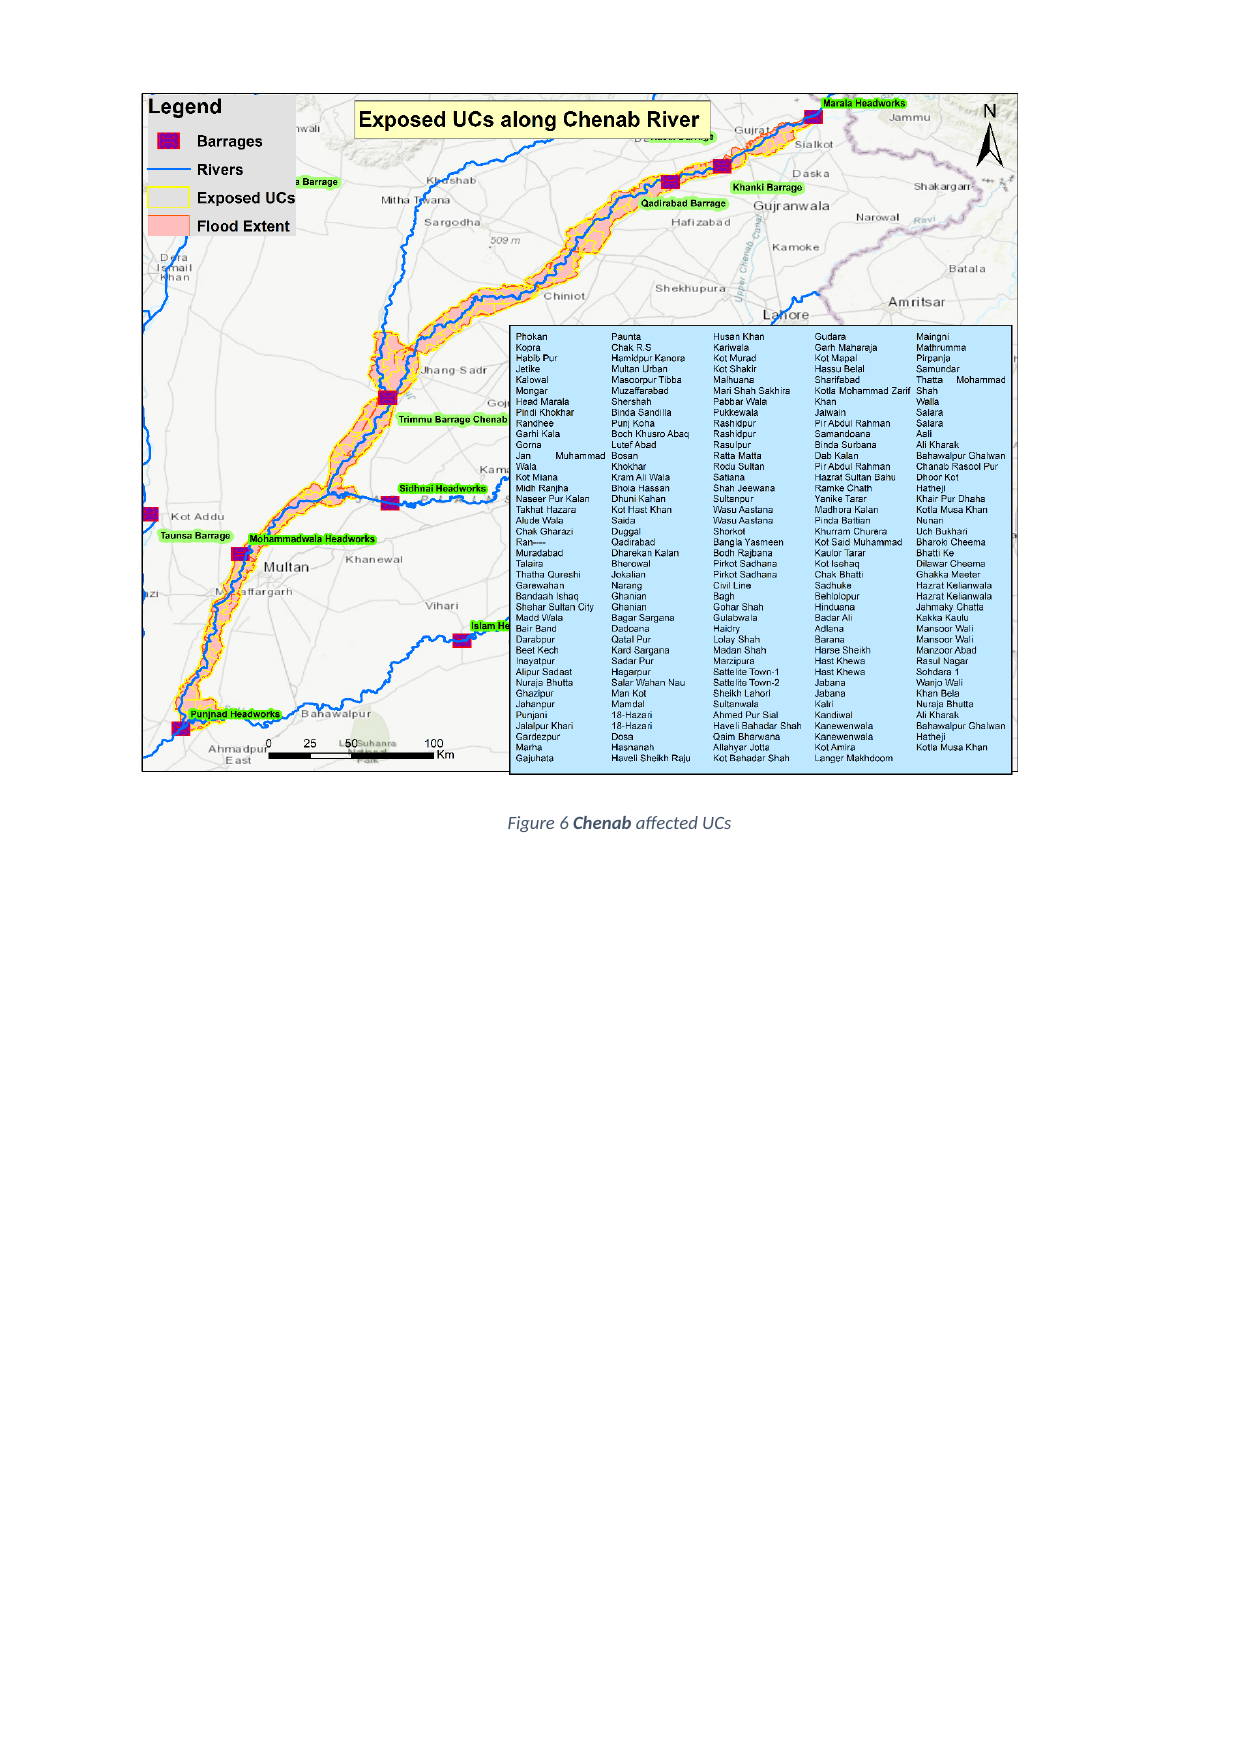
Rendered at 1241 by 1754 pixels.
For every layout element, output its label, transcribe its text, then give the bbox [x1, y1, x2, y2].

text Figure Chenab affected UCs [75, 811, 1165, 834]
picture [116, 75, 1045, 793]
